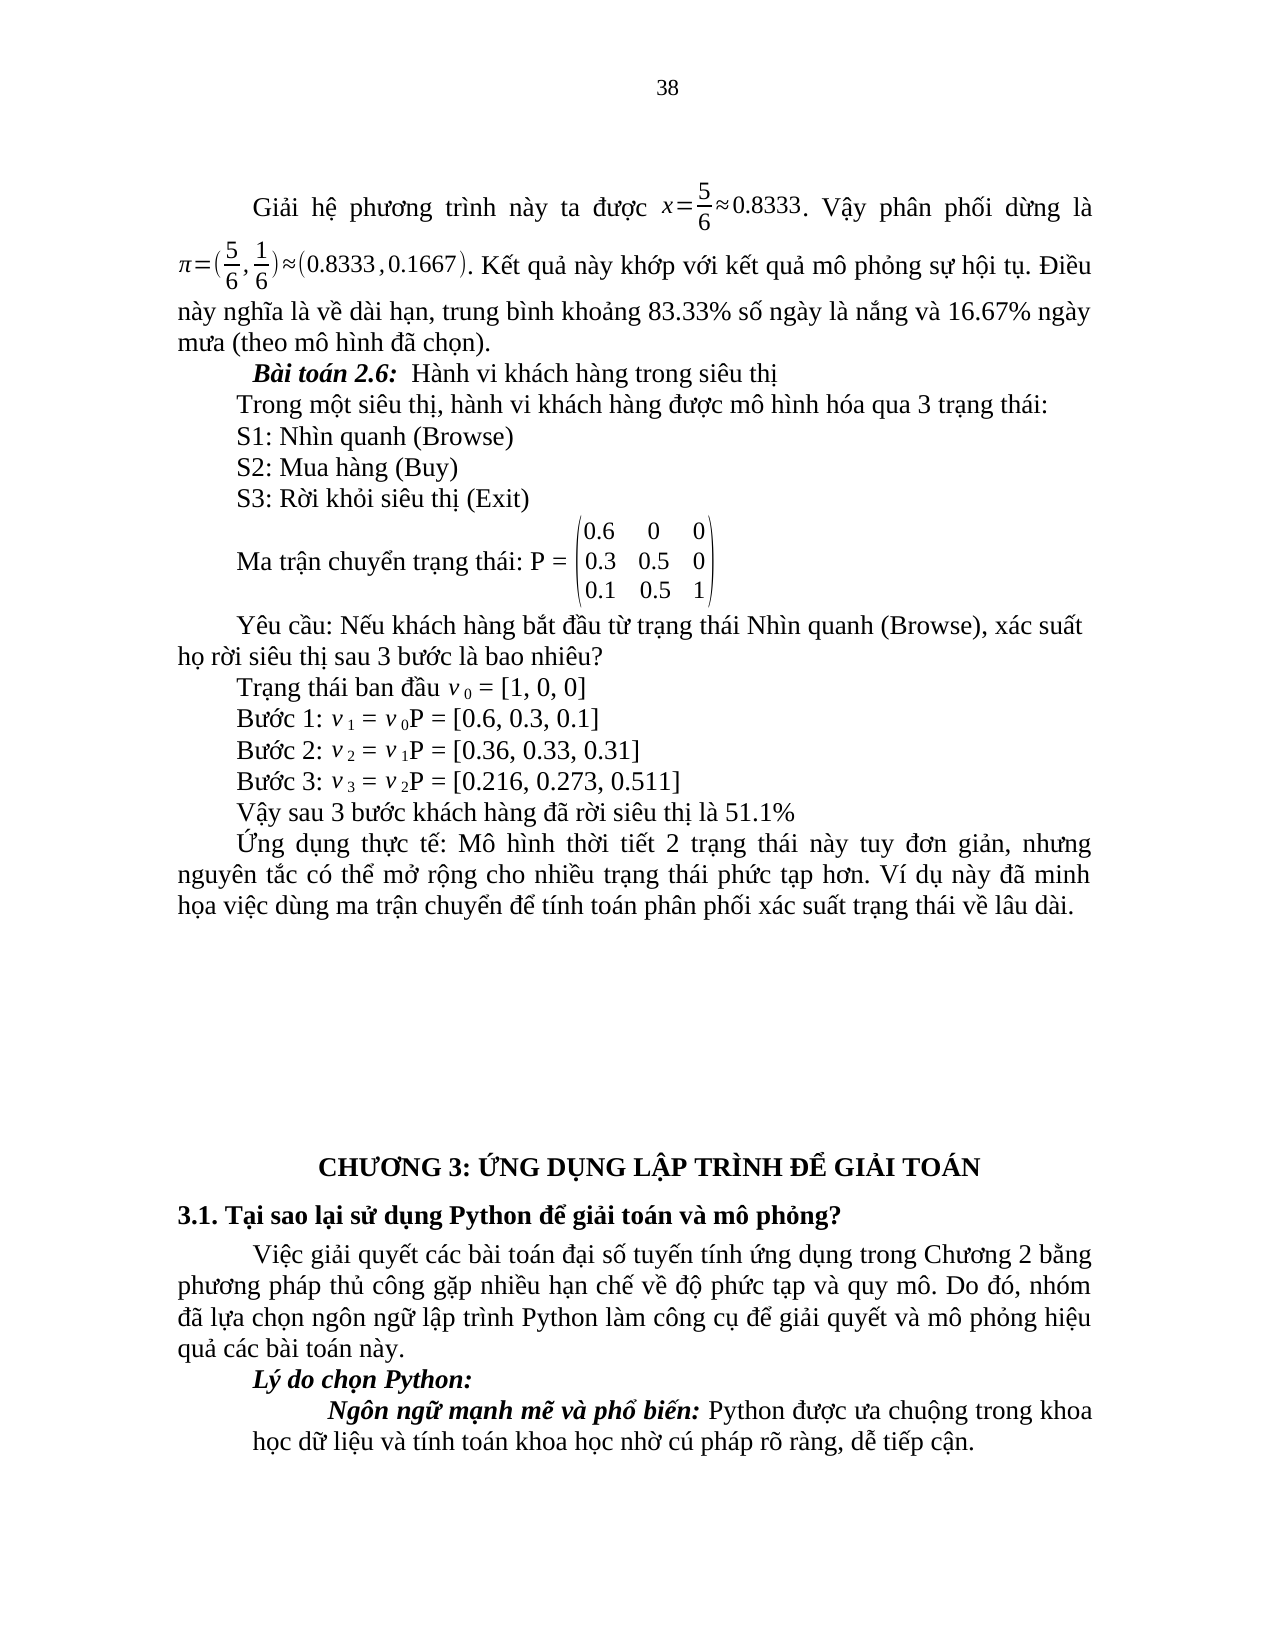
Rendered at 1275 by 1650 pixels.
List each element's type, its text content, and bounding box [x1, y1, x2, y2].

text Ứng dụng thực tế: Mô hình thời tiết 2 trạng thái này tuy đơn giản, nhưng nguyên tắc có thể mở rộng cho nhiều trạng thái phức tạp hơn. Ví dụ này đã minh họa việc dùng ma trận chuyển để tính toán phân phối xác suất trạng thái về lâu dài. [177, 827, 1093, 921]
subtitle CHƯƠNG 3: ỨNG DỤNG LẬP TRÌNH ĐỂ GIẢI TOÁN [177, 1151, 1093, 1182]
text S1: Nhìn quanh (Browse) [177, 420, 1093, 451]
text Trạng thái ban đầu 0 = [1, 0, 0] [177, 671, 1093, 703]
text Việc giải quyết các bài toán đại số tuyến tính ứng dụng trong Chương 2 bằng phương pháp thủ công gặp nhiều hạn chế về độ phức tạp và quy mô. Do đó, nhóm đã lựa chọn ngôn ngữ lập trình Python làm công cụ để giải quyết và mô phỏng hiệu quả các bài toán này. [177, 1238, 1093, 1363]
text Bước 2: 2 = 1P = [0.36, 0.33, 0.31] [177, 734, 1093, 765]
text Bước 1: 1 = 0P = [0.6, 0.3, 0.1] [177, 703, 1093, 734]
text Vậy sau 3 bước khách hàng đã rời siêu thị là 51.1% [177, 796, 1093, 827]
text Bước 3: 3 = 2P = [0.216, 0.273, 0.511] [177, 765, 1093, 796]
text Giải hệ phương trình này ta được . Vậy phân phối dừng là. Kết quả này khớp với kết quả mô phỏng sự hội tụ. Điều này nghĩa là về dài hạn, trung bình khoảng 83.33% số ngày là nắng và 16.67% ngày mưa (theo mô hình đã chọn). [177, 177, 1093, 357]
text Yêu cầu: Nếu khách hàng bắt đầu từ trạng thái Nhìn quanh (Browse), xác suất họ rời siêu thị sau 3 bước là bao nhiêu? [177, 609, 1093, 671]
text Ma trận chuyển trạng thái: P = [177, 513, 1093, 609]
text Ngôn ngữ mạnh mẽ và phổ biến: Python được ưa chuộng trong khoa học dữ liệu và tính toán khoa học nhờ cú pháp rõ ràng, dễ tiếp cận. [252, 1394, 1093, 1456]
subtitle 3.1. Tại sao lại sử dụng Python để giải toán và mô phỏng? [177, 1199, 1093, 1230]
text Bài toán 2.6: Hành vi khách hàng trong siêu thị [177, 357, 1093, 388]
text S3: Rời khỏi siêu thị (Exit) [177, 482, 1093, 513]
text S2: Mua hàng (Buy) [177, 451, 1093, 482]
text Lý do chọn Python: [177, 1363, 1093, 1394]
text Trong một siêu thị, hành vi khách hàng được mô hình hóa qua 3 trạng thái: [177, 388, 1093, 420]
